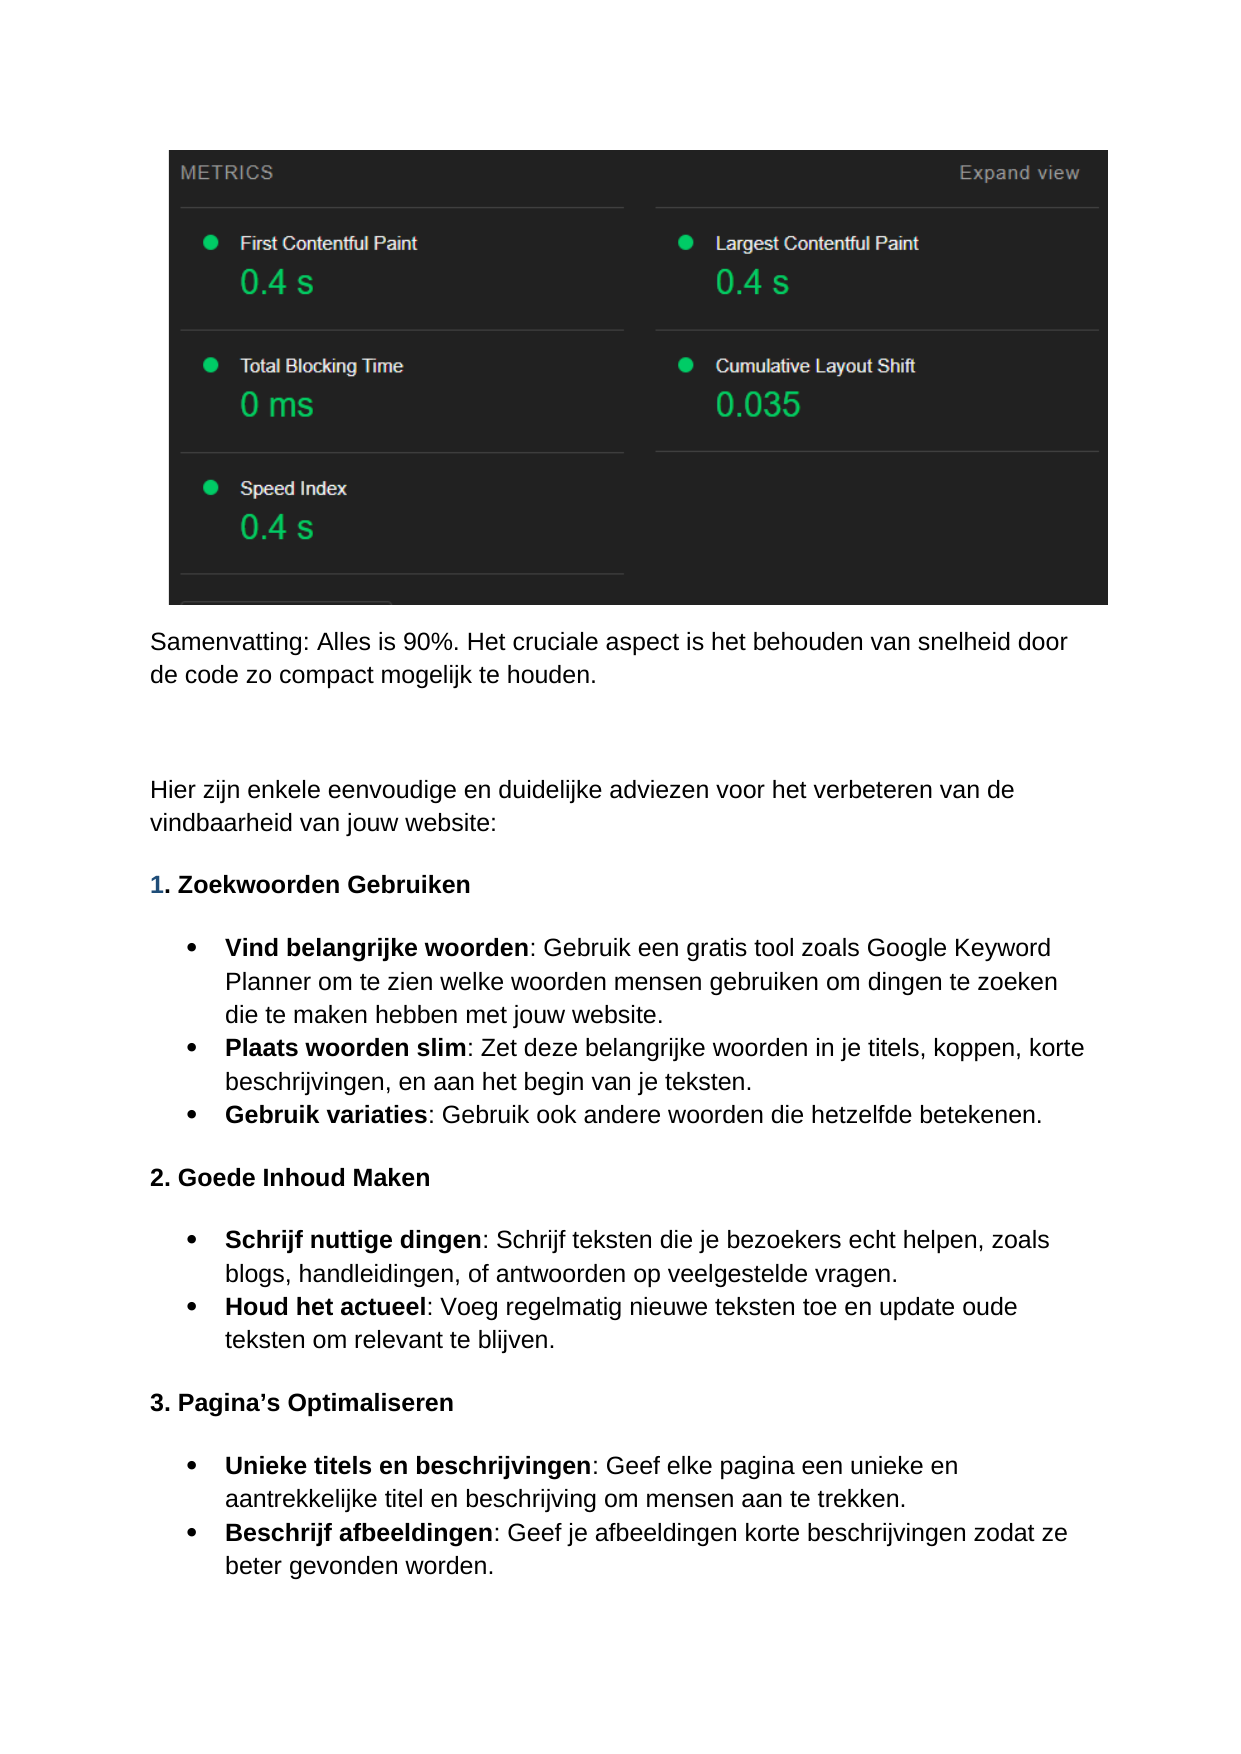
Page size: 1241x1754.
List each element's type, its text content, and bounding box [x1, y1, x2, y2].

list Vind belangrijke woorden: Gebruik een gratis tool zoals Google Keyword Planner om te zien welke woorden mensen gebruiken om dingen te zoeken die te maken hebben met jouw website. [187, 933, 1090, 1029]
subtitle 2. Goede Inhoud Maken [150, 1163, 1090, 1191]
subtitle 3. Pagina’s Optimaliseren [150, 1388, 1090, 1417]
list Gebruik variaties: Gebruik ook andere woorden die hetzelfde betekenen. [187, 1100, 1090, 1129]
list Beschrijf afbeeldingen: Geef je afbeeldingen korte beschrijvingen zodat ze beter gevonden worden. [187, 1517, 1090, 1580]
list Plaats woorden slim: Zet deze belangrijke woorden in je titels, koppen, korte beschrijvingen, en aan het begin van je teksten. [187, 1033, 1090, 1095]
text Hier zijn enkele eenvoudige en duidelijke adviezen voor het verbeteren van de vindbaarheid van jouw website: [150, 774, 1090, 837]
list Schrijf nuttige dingen: Schrijf teksten die je bezoekers echt helpen, zoals blogs, handleidingen, of antwoorden op veelgestelde vragen. [187, 1225, 1090, 1287]
list Unieke titels en beschrijvingen: Geef elke pagina een unieke en aantrekkelijke titel en beschrijving om mensen aan te trekken. [187, 1451, 1090, 1513]
list Houd het actueel: Voeg regelmatig nieuwe teksten toe en update oude teksten om relevant te blijven. [187, 1292, 1090, 1354]
subtitle 1. Zoekwoorden Gebruiken [150, 871, 1090, 899]
text Samenvatting: Alles is 90%. Het cruciale aspect is het behouden van snelheid door de code zo compact mogelijk te houden. [150, 627, 1090, 689]
